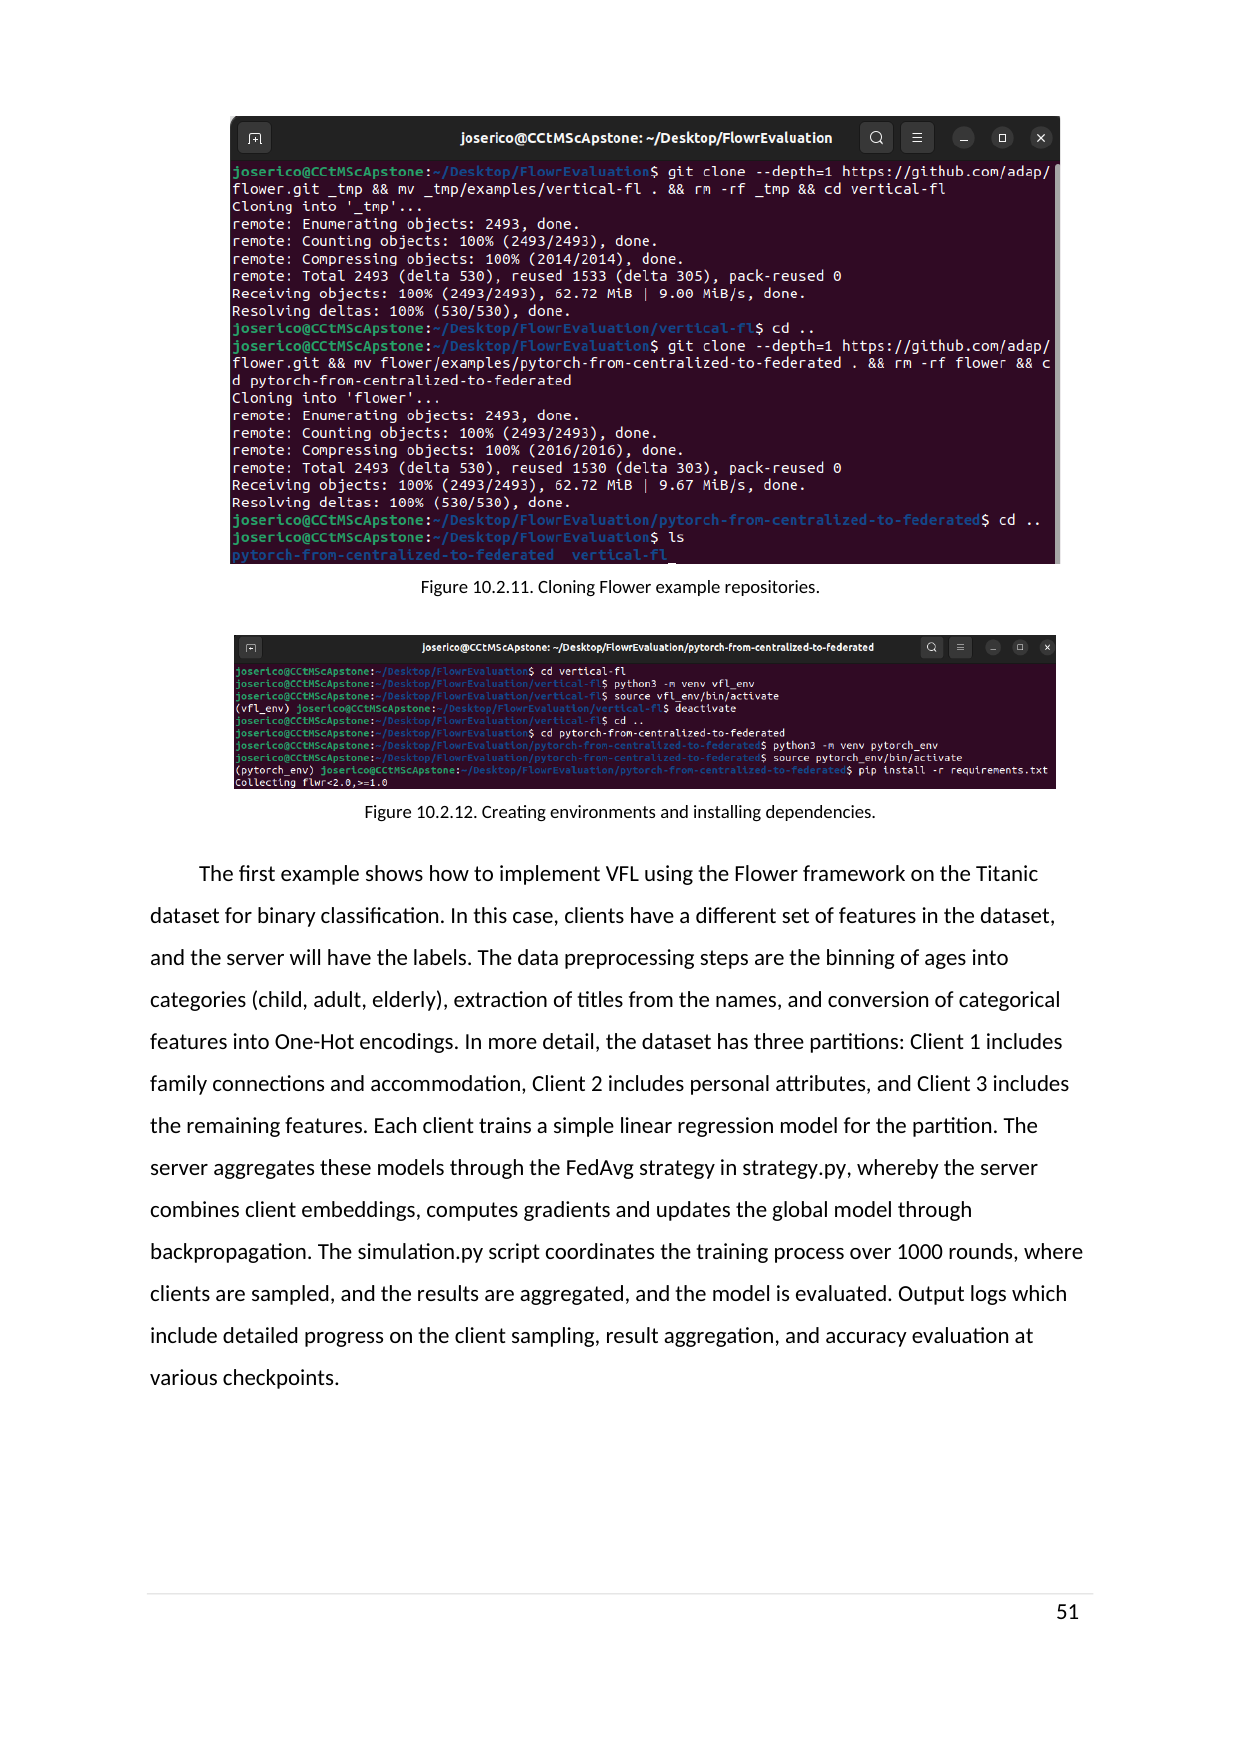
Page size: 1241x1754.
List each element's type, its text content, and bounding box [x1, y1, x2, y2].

picture [230, 116, 1060, 564]
picture [234, 635, 1056, 789]
text The first example shows how to implement VFL using the Flower framework on the Titanic dataset for binary classification. In this case, clients have a different set of features in the dataset, and the server will have the labels. The data preprocessing steps are the binning of ages into categories (child, adult, elderly), extraction of titles from the names, and conversion of categorical features into One-Hot encodings. In more detail, the dataset has three partitions: Client 1 includes family connections and accommodation, Client 2 includes personal attributes, and Client 3 includes the remaining features. Each client trains a simple linear regression model for the partition. The server aggregates these models through the FedAvg strategy in strategy.py, whereby the server combines client embeddings, computes gradients and updates the global model through backpropagation. The simulation.py script coordinates the training process over 1000 rounds, where clients are sampled, and the results are aggregated, and the model is evaluated. Output logs which include detailed progress on the client sampling, result aggregation, and accuracy evaluation at various checkpoints. [150, 859, 1091, 1391]
